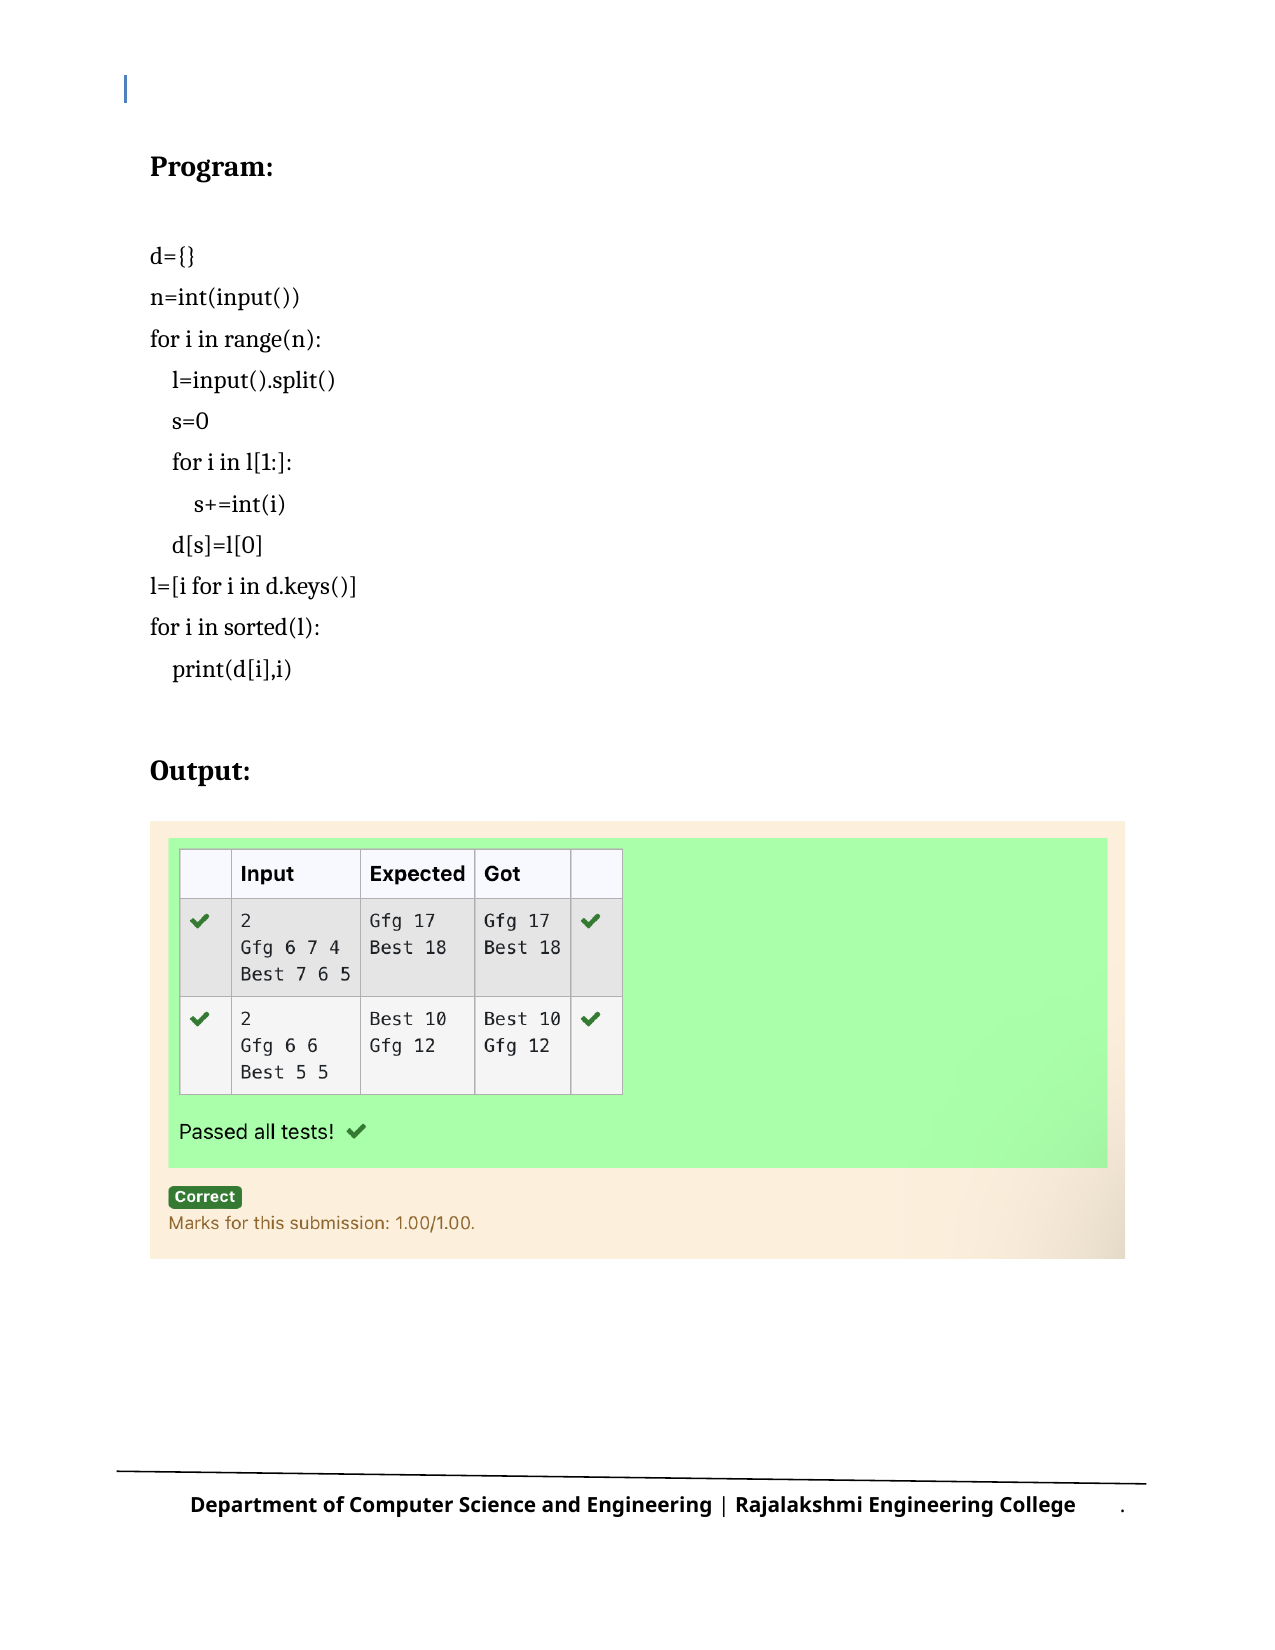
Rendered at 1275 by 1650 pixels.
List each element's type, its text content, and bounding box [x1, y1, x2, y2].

text d={} [150, 242, 1125, 271]
text d[s]=l[0] [150, 531, 1125, 559]
text for i in l[1:]: [150, 448, 1125, 477]
text for i in sorted(l): [150, 613, 1125, 642]
text l=input().split() [150, 366, 1125, 394]
text Output: [150, 754, 1125, 787]
text n=int(input()) [150, 283, 1125, 312]
text Program: [150, 150, 1125, 183]
text print(d[i],i) [150, 654, 1125, 683]
picture [150, 816, 1125, 1259]
text s=0 [150, 407, 1125, 436]
text l=[i for i in d.keys()] [150, 572, 1125, 601]
text s+=int(i) [150, 489, 1125, 518]
text for i in range(n): [150, 324, 1125, 353]
